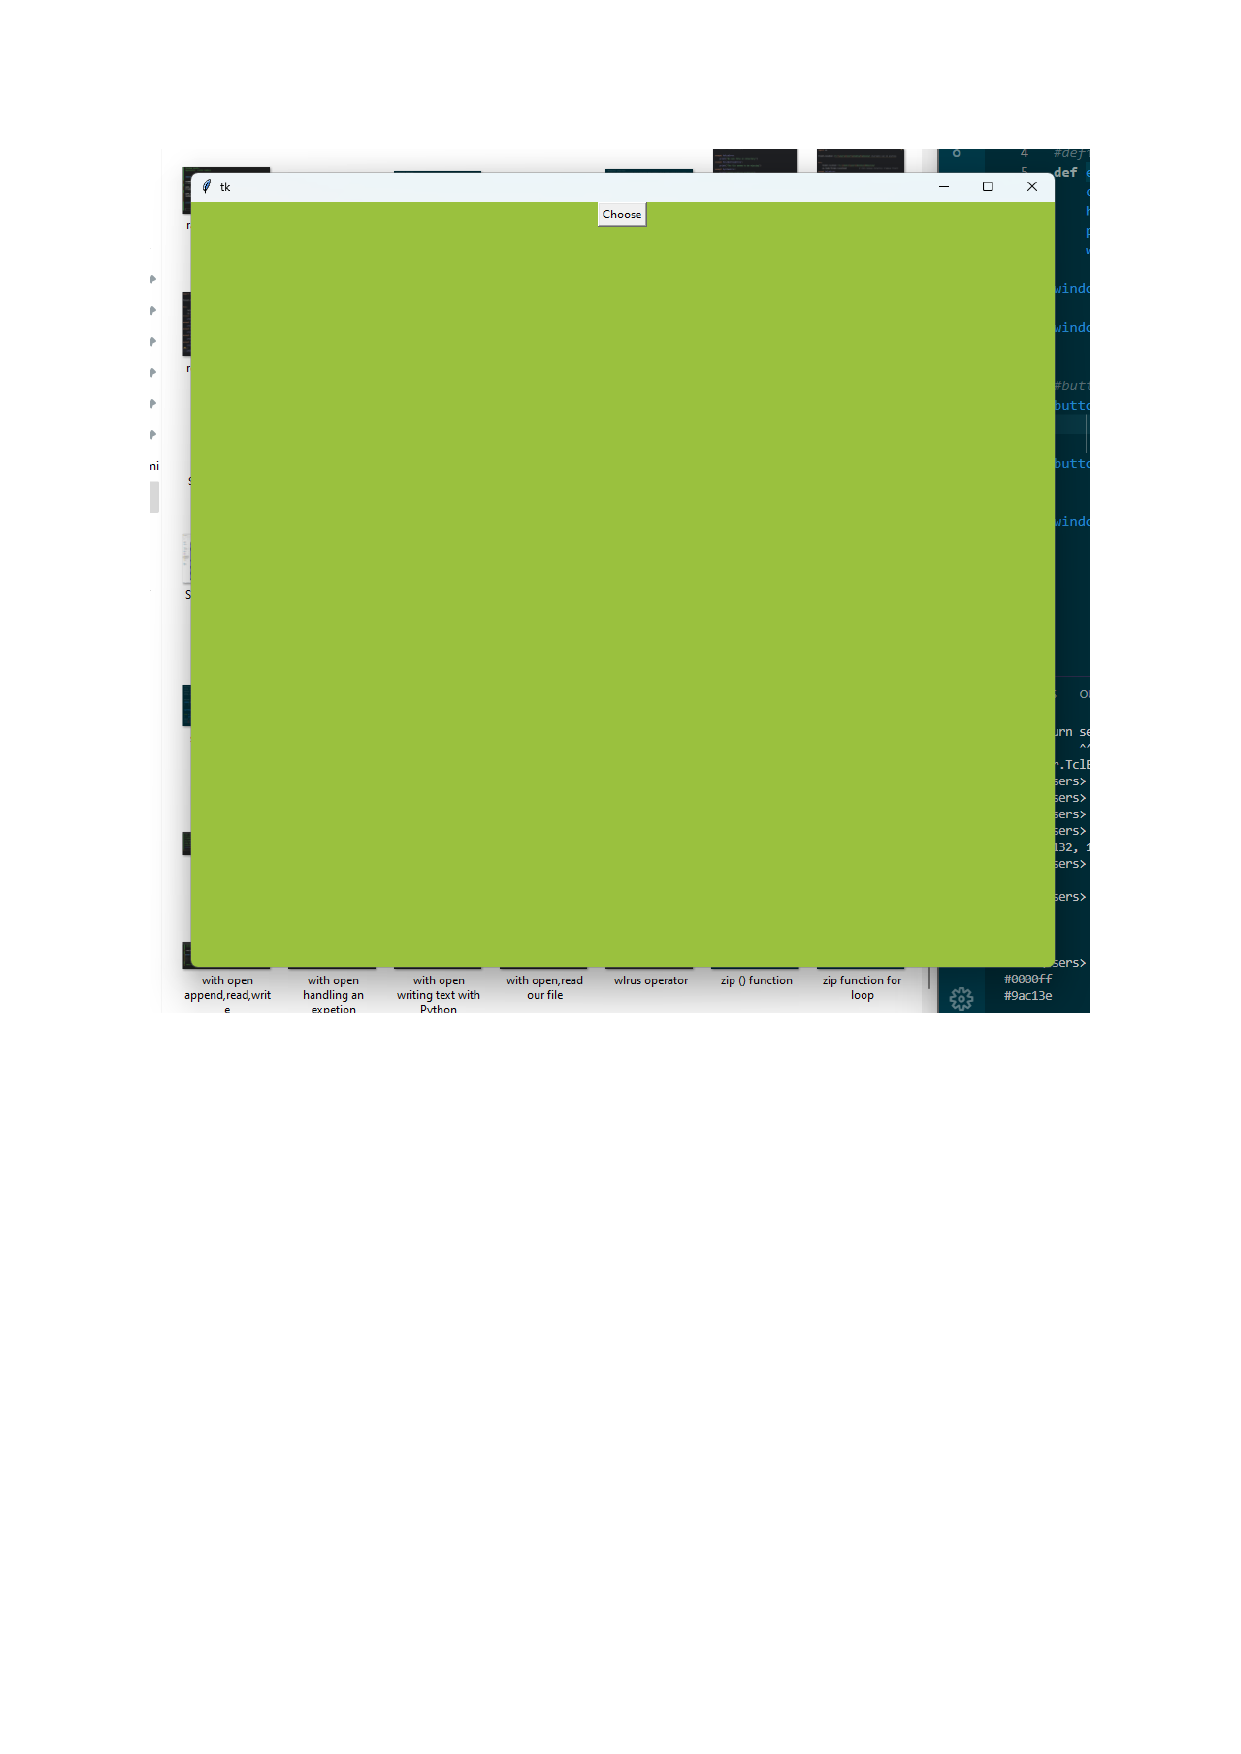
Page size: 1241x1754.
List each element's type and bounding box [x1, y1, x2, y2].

picture [150, 149, 1090, 1013]
picture [1056, 168, 1065, 176]
